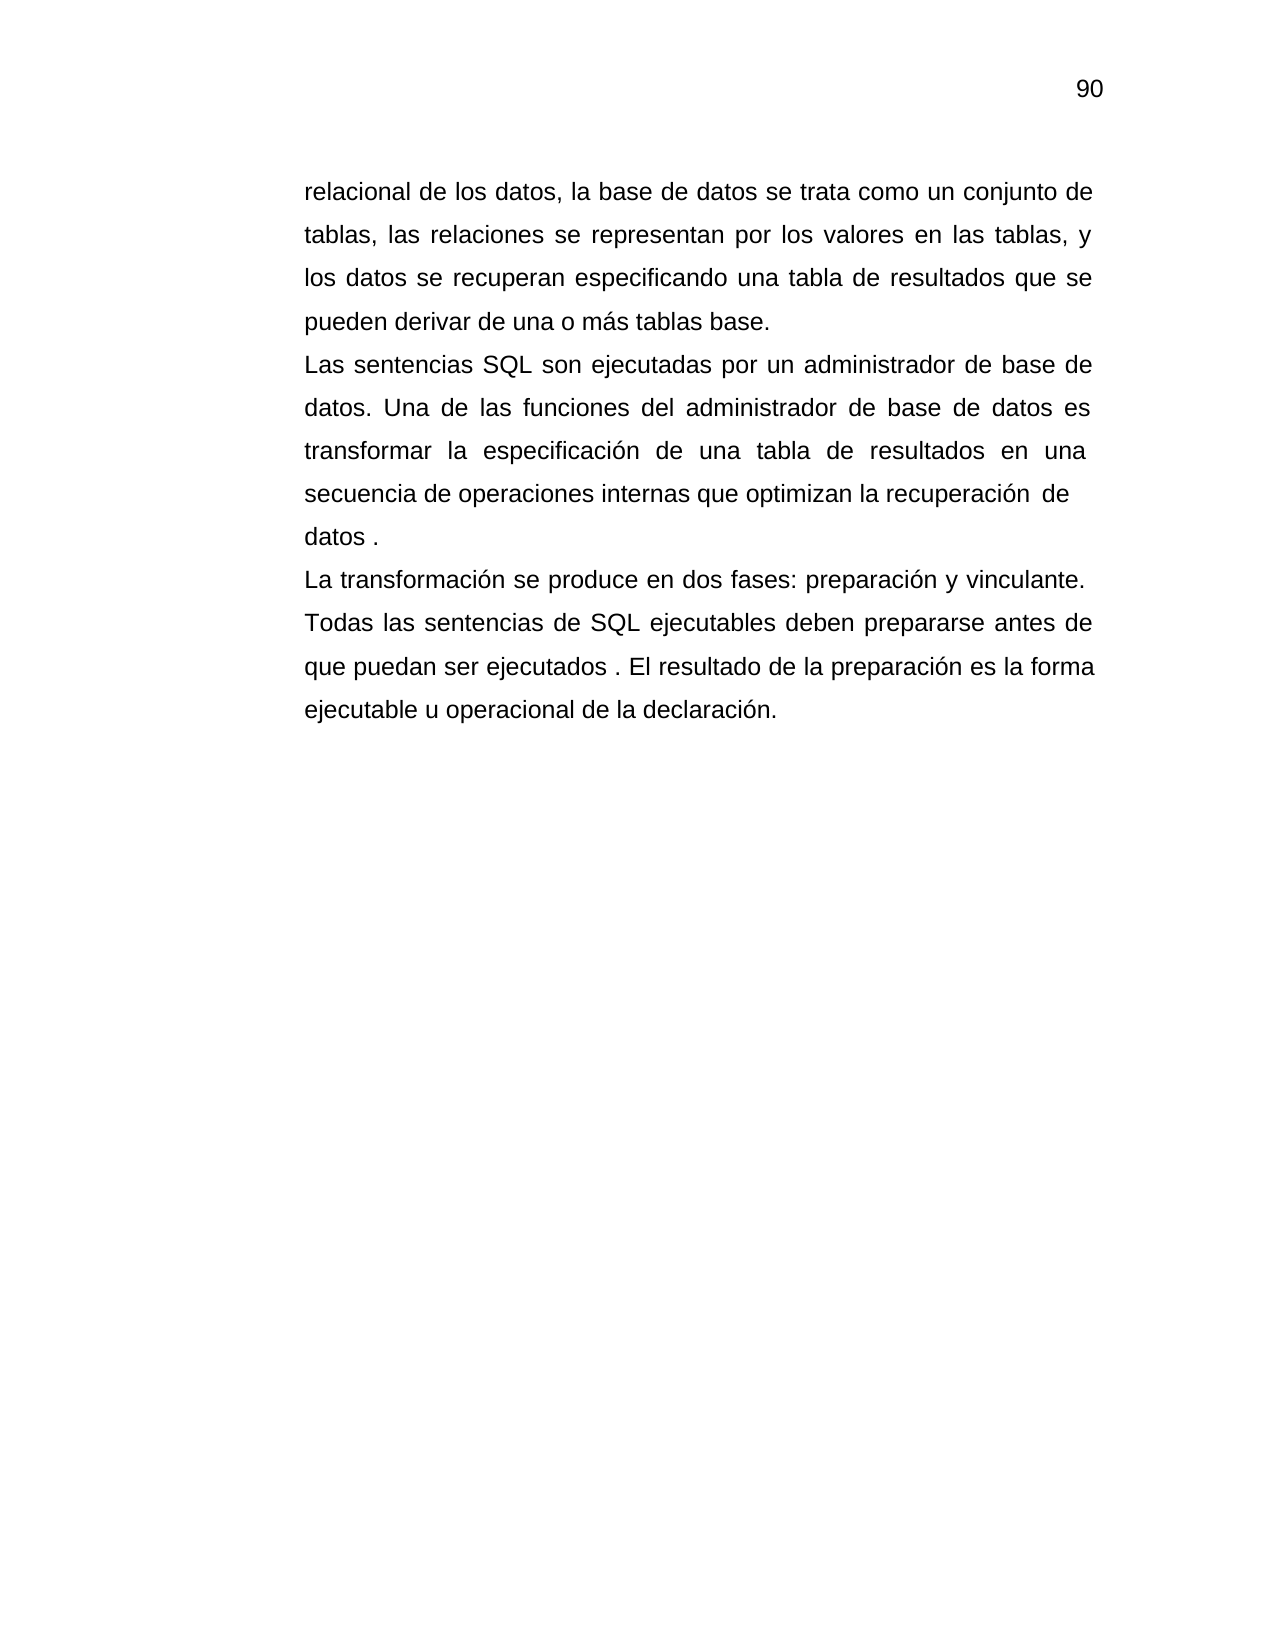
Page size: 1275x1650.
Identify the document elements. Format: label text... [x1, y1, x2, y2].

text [230, 177, 1104, 335]
text Las sentencias SQL son ejecutadas por un administrador de base de datos. Una de las funciones del administrador de base de datos es transformar la especificación de una tabla de resultados en una secuencia de operaciones internas que optimizan la recuperación de datos . [230, 350, 1104, 551]
text La transformación se produce en dos fases: preparación y vinculante. Todas las sentencias de SQL ejecutables deben prepararse antes de que puedan ser ejecutados . El resultado de la preparación es la forma ejecutable u operacional de la declaración. [230, 565, 1104, 723]
